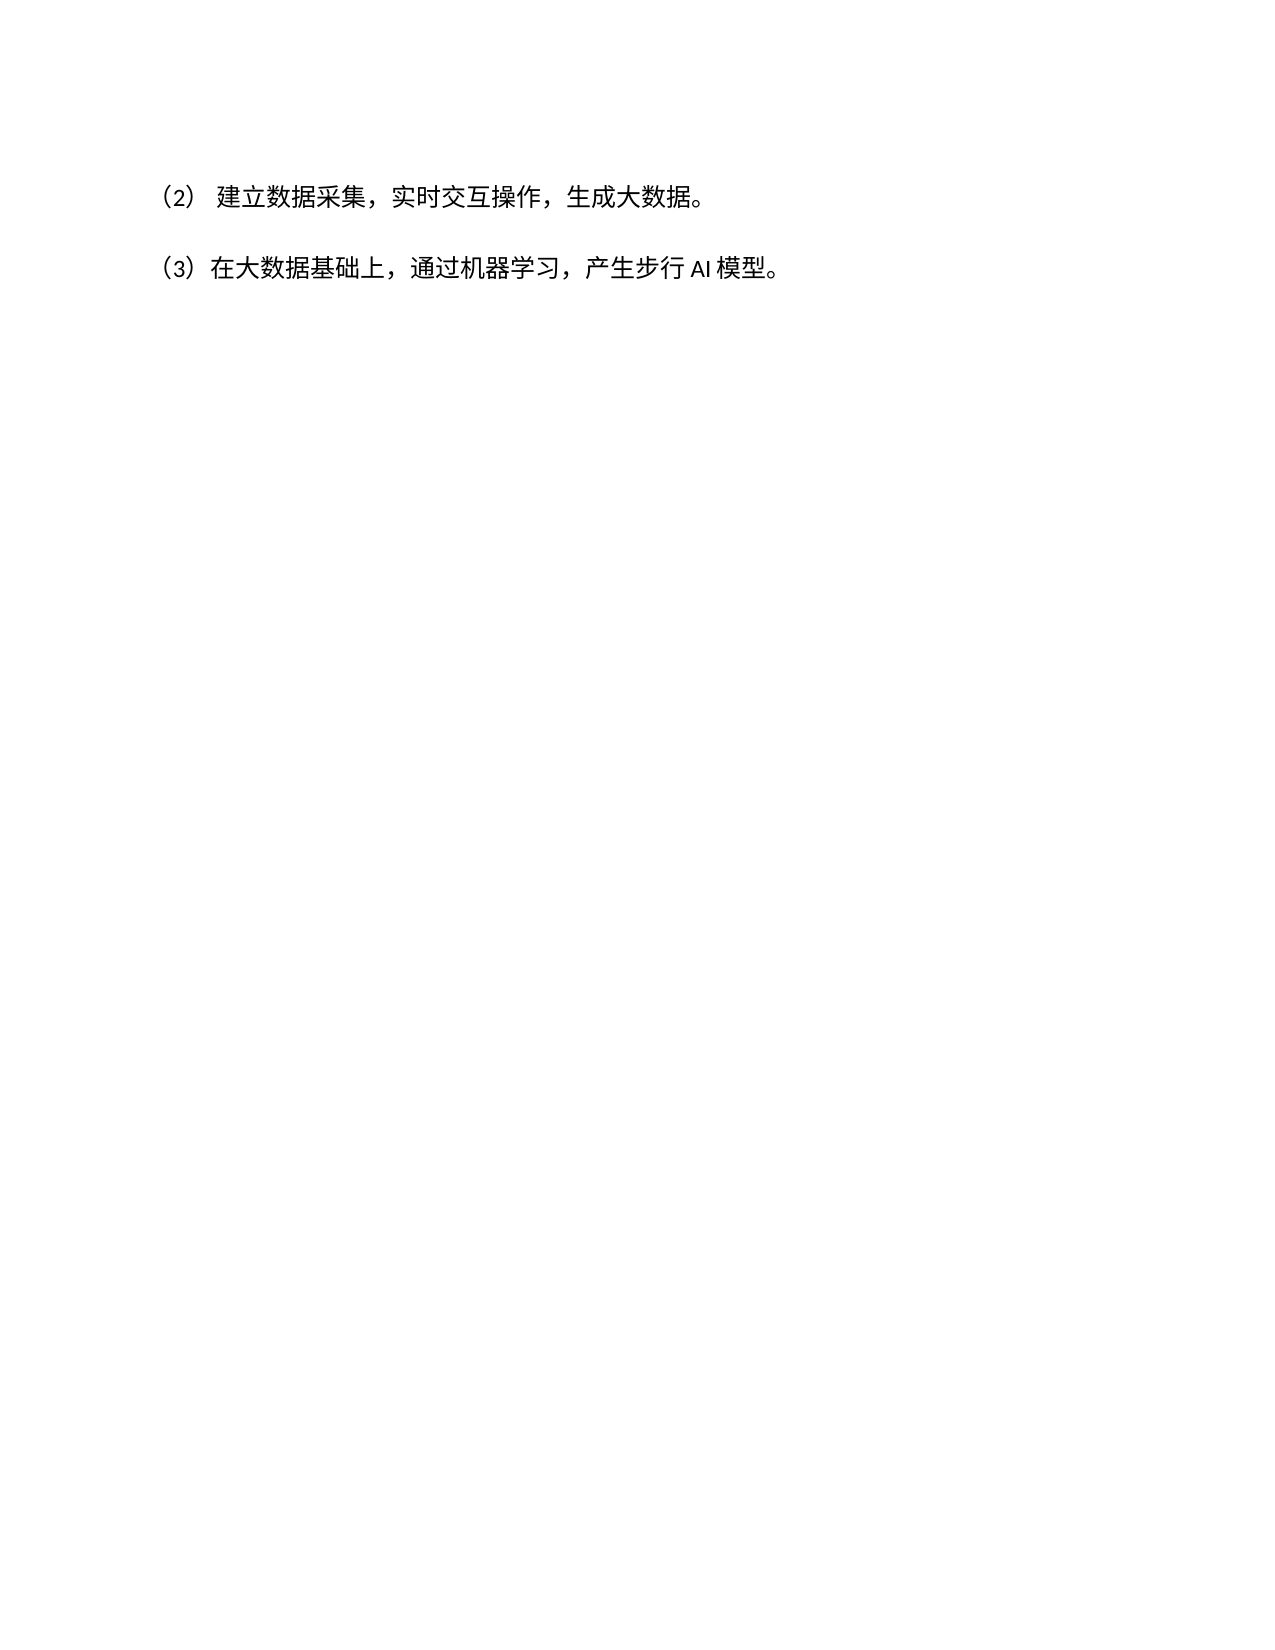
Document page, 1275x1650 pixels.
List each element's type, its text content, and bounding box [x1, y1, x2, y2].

text （3）在大数据基础上，通过机器学习，产生步行AI模型。 [148, 248, 1127, 284]
text （2） 建立数据采集，实时交互操作，生成大数据。 [148, 177, 1127, 213]
